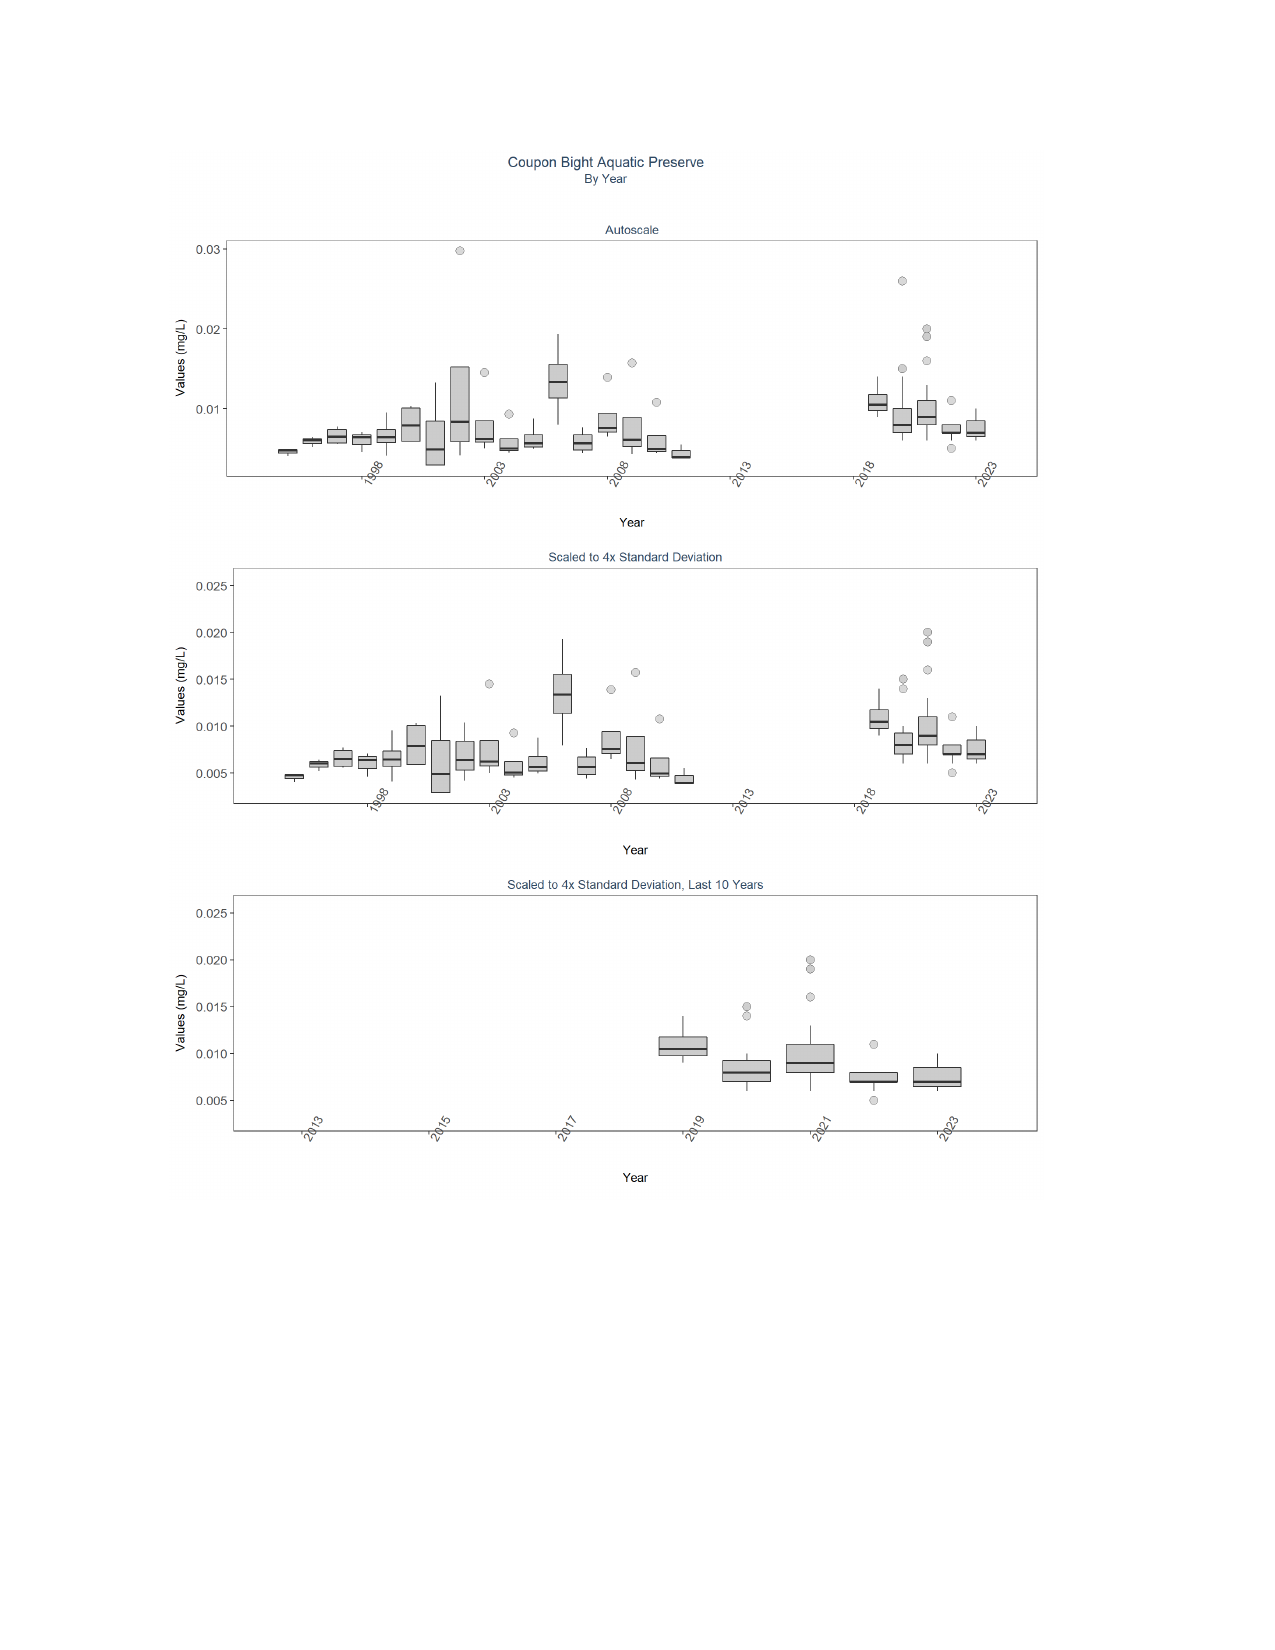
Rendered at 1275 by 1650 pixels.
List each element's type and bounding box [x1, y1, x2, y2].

picture [168, 150, 1044, 1200]
